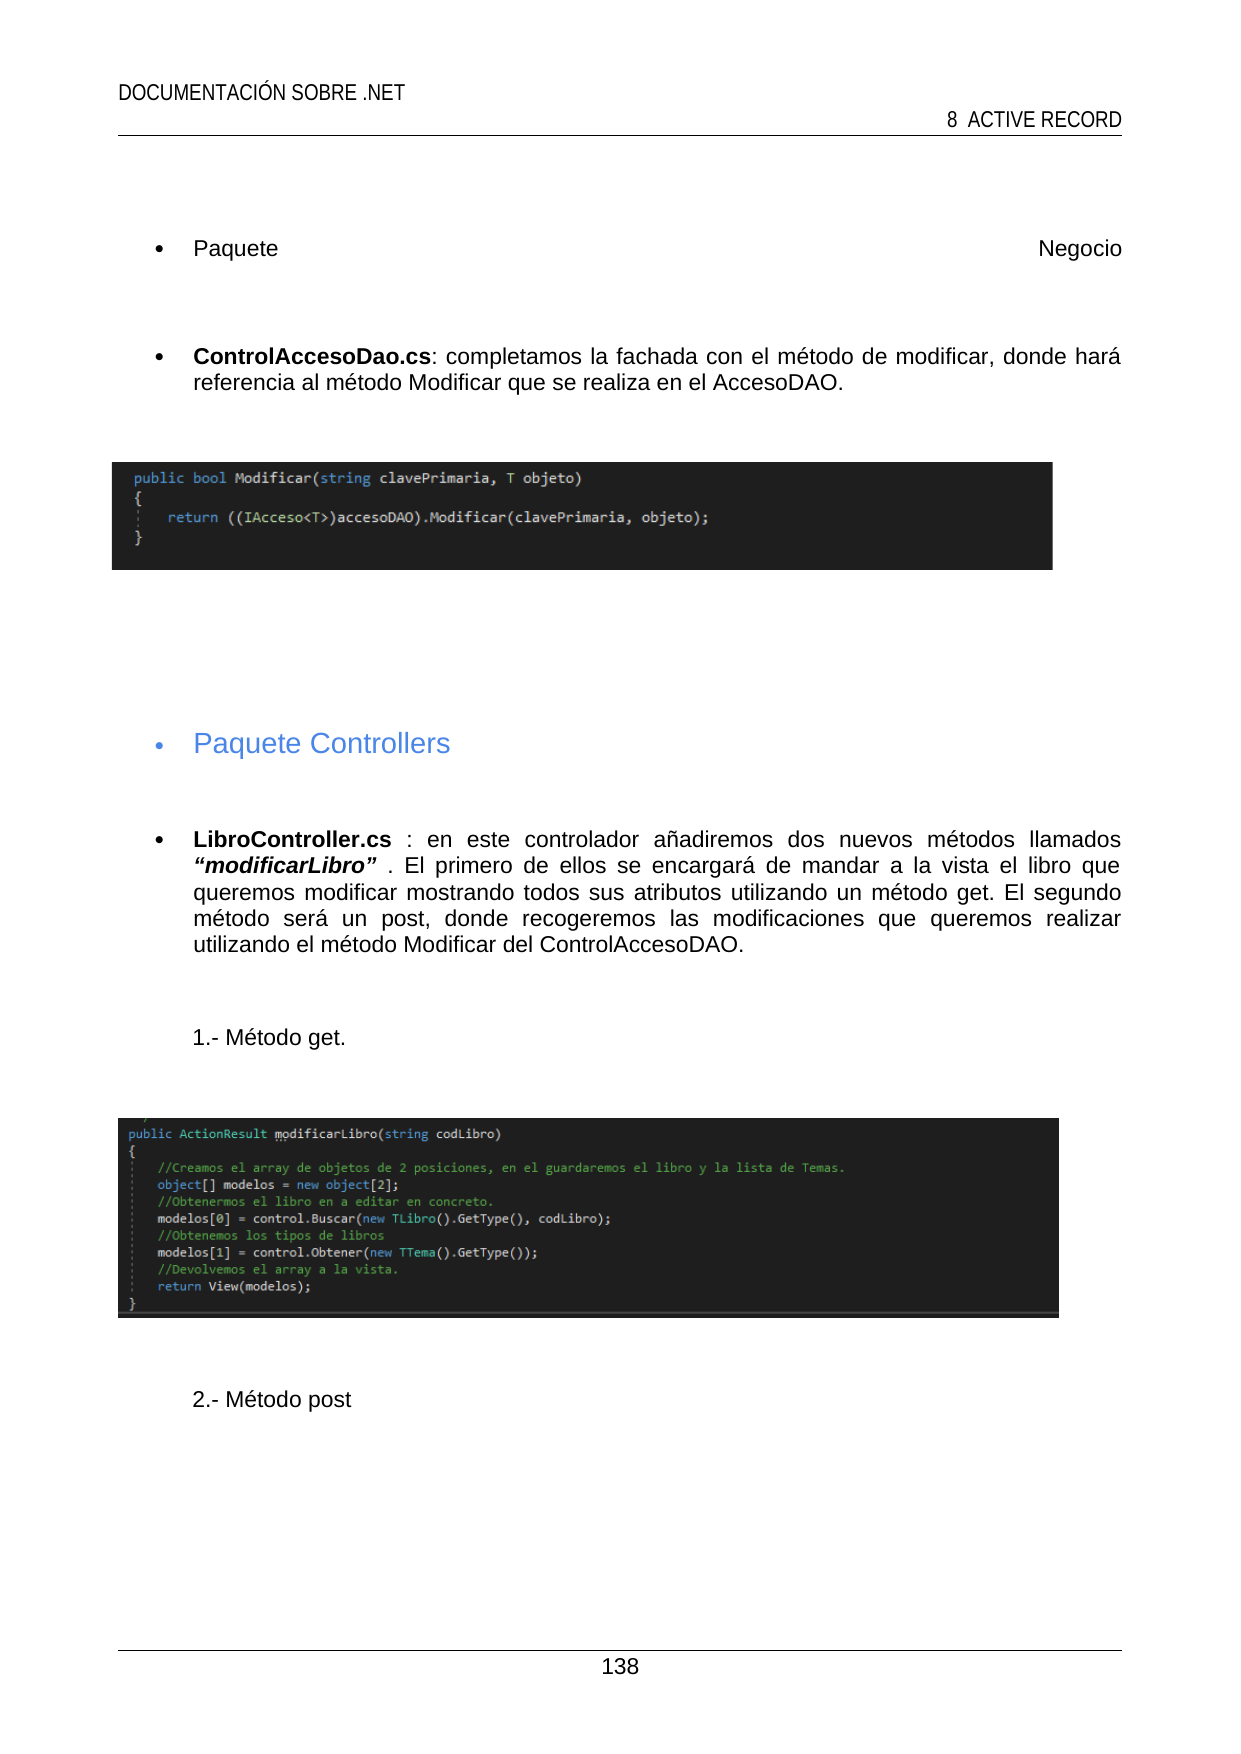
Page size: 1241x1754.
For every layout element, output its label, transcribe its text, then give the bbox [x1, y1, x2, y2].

text 2.- Método post [118, 1386, 1122, 1412]
text 1.- Método get. [118, 1024, 1122, 1050]
list LibroController.cs : en este controlador añadiremos dos nuevos métodos llamados “modificarLibro” . El primero de ellos se encargará de mandar a la vista el libro que queremos modificar mostrando todos sus atributos utilizando un método get. El segundo método será un post, donde recogeremos las modificaciones que queremos realizar utilizando el método Modificar del ControlAccesoDAO. [156, 826, 1122, 958]
picture [111, 462, 1053, 570]
picture [118, 1118, 1059, 1318]
list ControlAccesoDao.cs: completamos la fachada con el método de modificar, donde hará referencia al método Modificar que se realiza en el AccesoDAO. [156, 343, 1122, 396]
list Paquete Negocio [156, 235, 1122, 343]
list Paquete Controllers [156, 726, 1122, 759]
